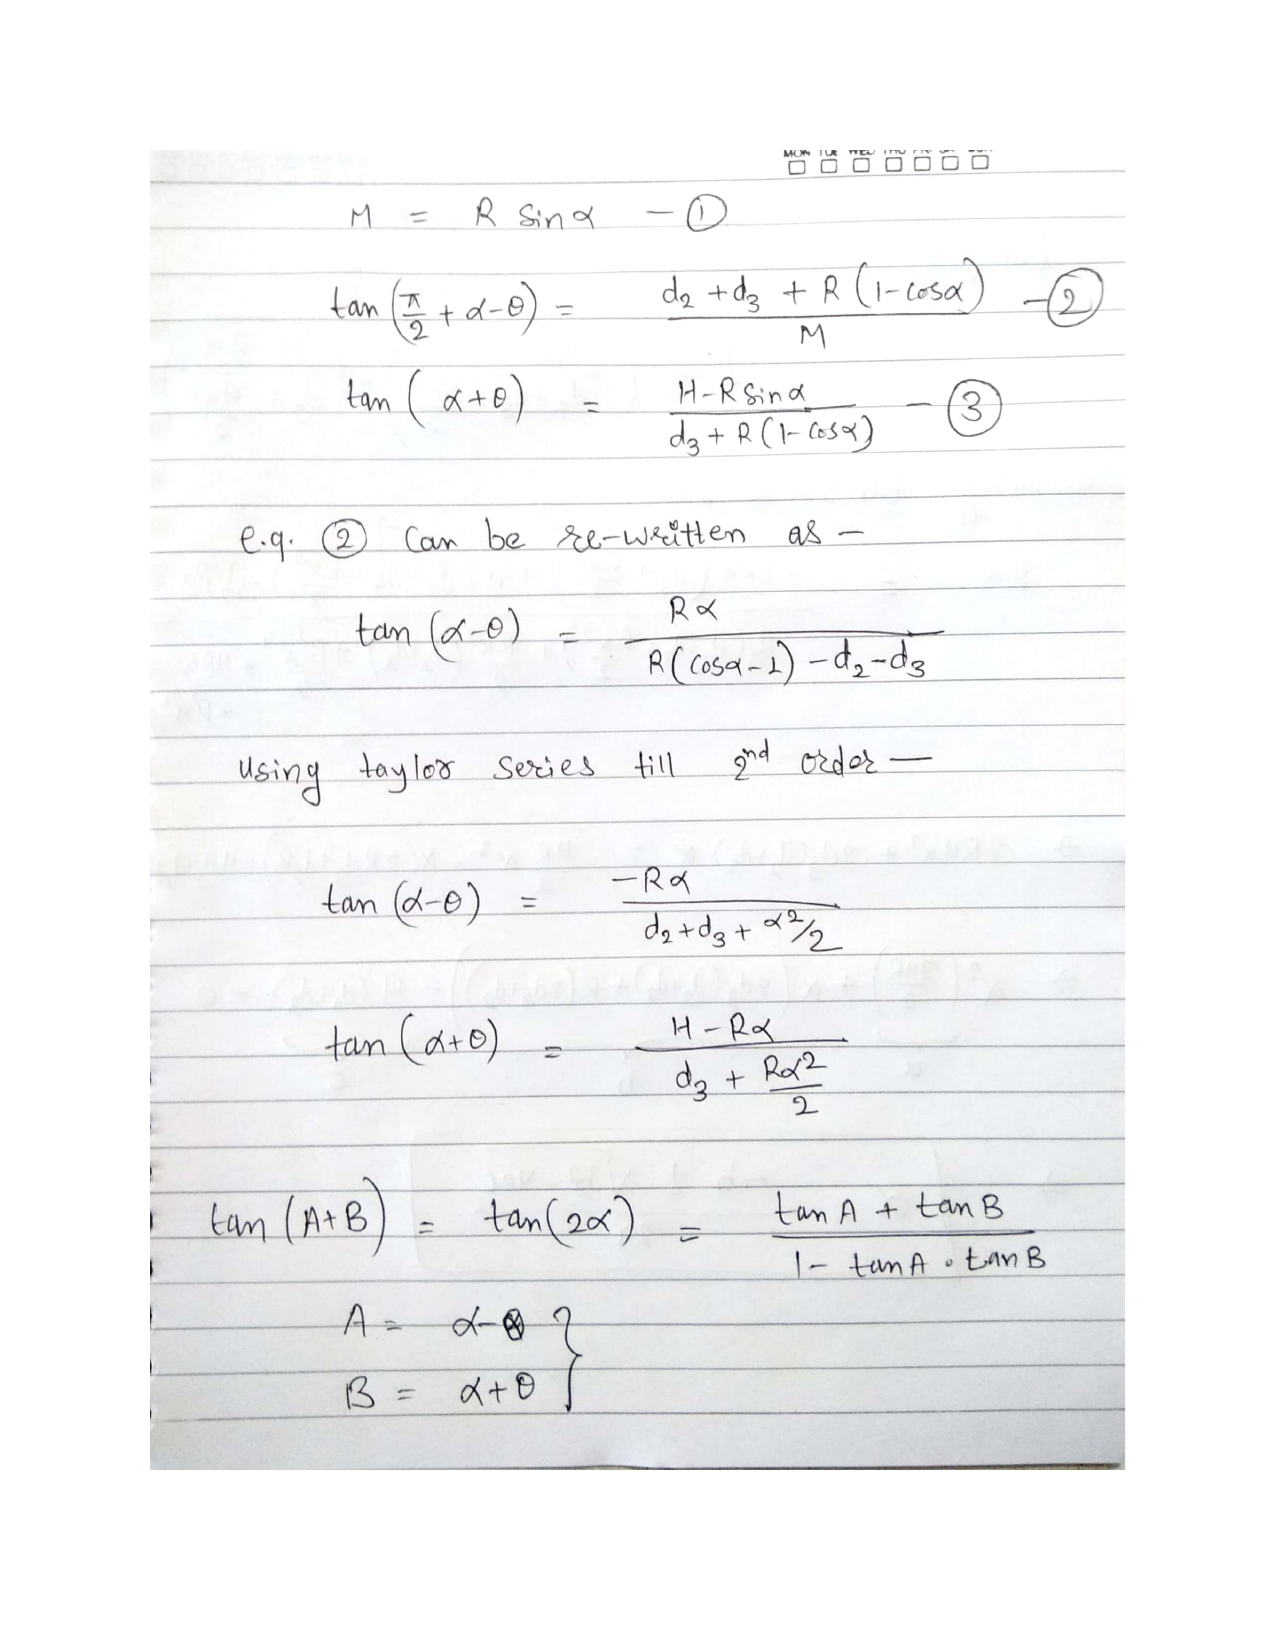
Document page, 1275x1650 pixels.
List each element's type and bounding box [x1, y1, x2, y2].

picture [150, 150, 1125, 1470]
